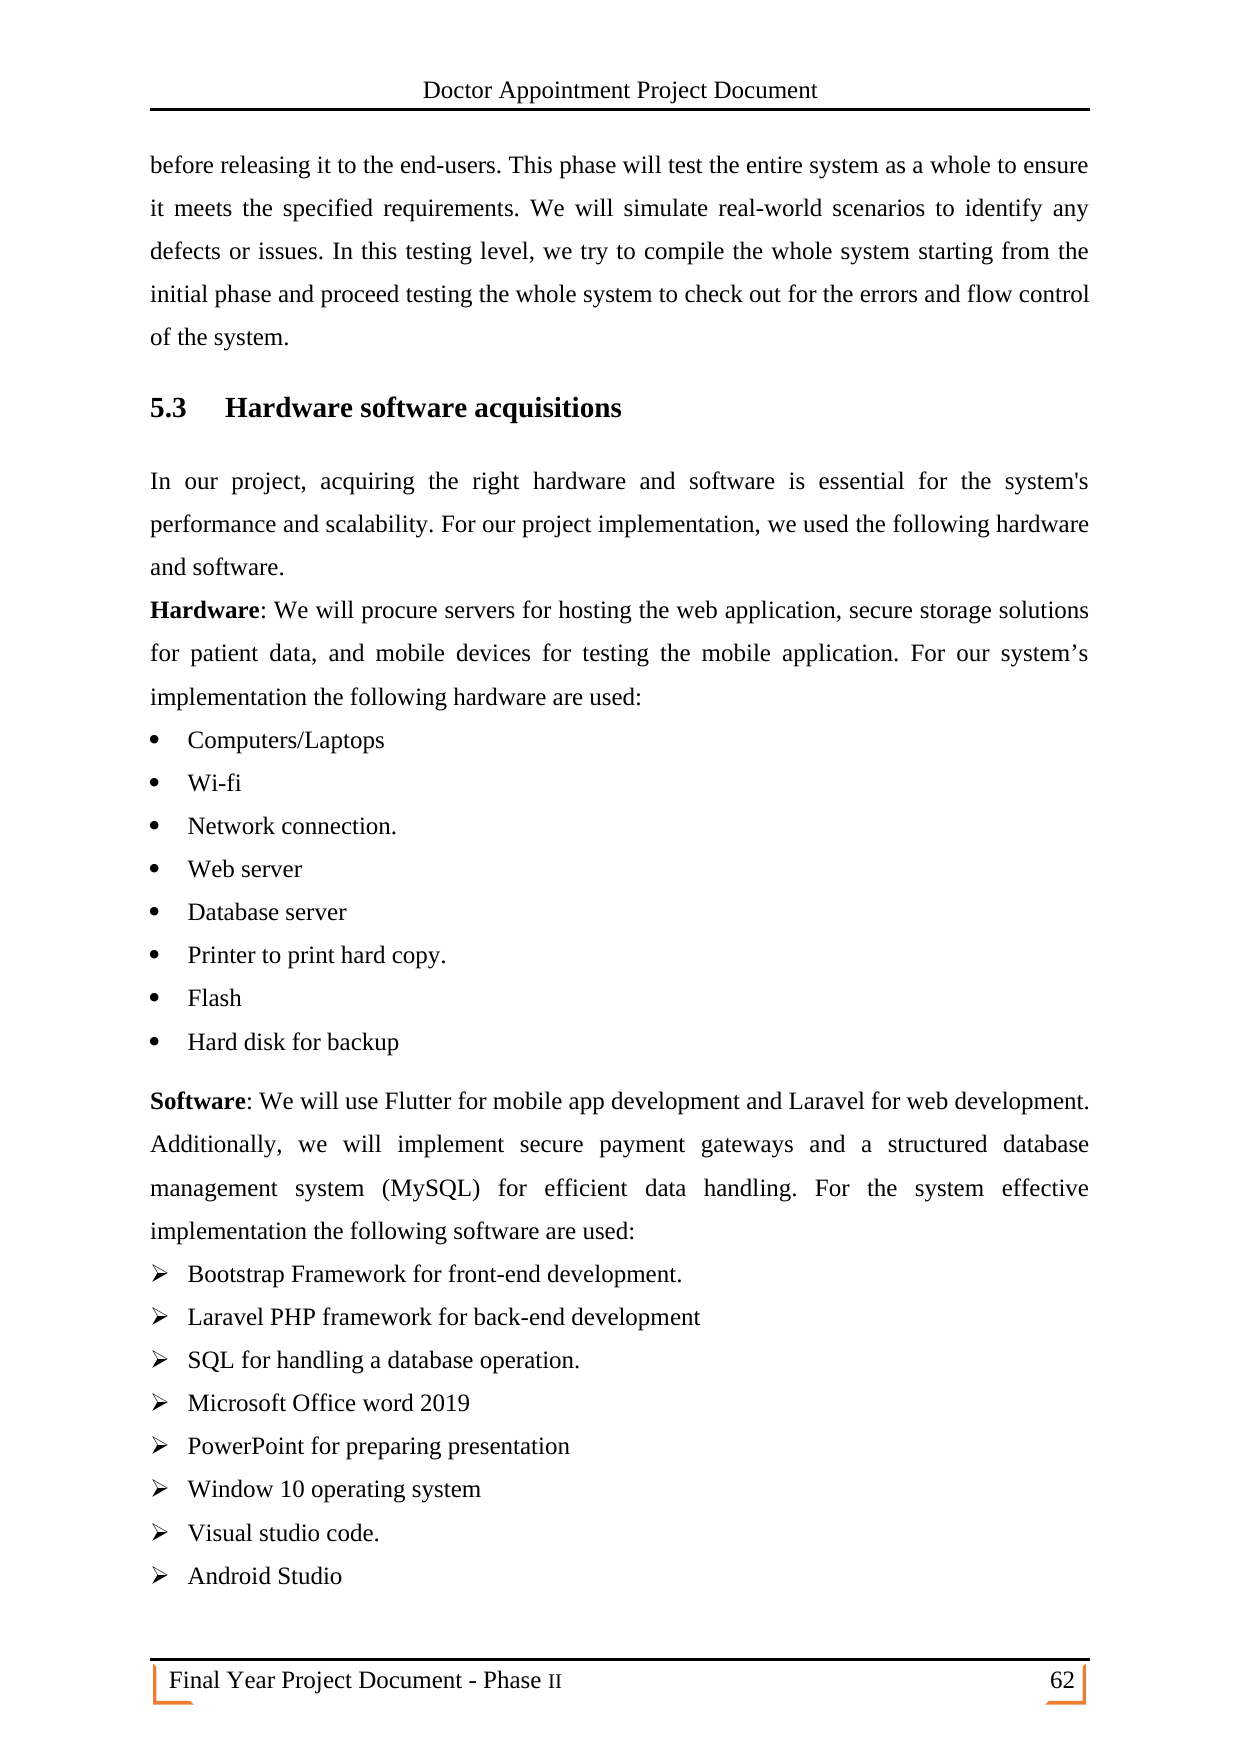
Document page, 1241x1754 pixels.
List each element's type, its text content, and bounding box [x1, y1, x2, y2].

list Flash [150, 983, 1090, 1012]
list Hard disk for backup [150, 1027, 1090, 1055]
list Visual studio code. [150, 1518, 1090, 1546]
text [150, 150, 1090, 351]
text Hardware: We will procure servers for hosting the web application, secure storage solutions for patient data, and mobile devices for testing the mobile application. For our system’s implementation the following hardware are used: [150, 595, 1090, 710]
list Laravel PHP framework for back-end development [150, 1302, 1090, 1331]
subtitle Hardware software acquisitions [150, 391, 1090, 424]
text In our project, acquiring the right hardware and software is essential for the system's performance and scalability. For our project implementation, we used the following hardware and software. [150, 466, 1090, 581]
list Window 10 operating system [150, 1474, 1090, 1503]
list Database server [150, 897, 1090, 926]
list PowerPoint for preparing presentation [150, 1431, 1090, 1460]
list SQL for handling a database operation. [150, 1345, 1090, 1374]
text Software: We will use Flutter for mobile app development and Laravel for web development. Additionally, we will implement secure payment gateways and a structured database management system (MySQL) for efficient data handling. For the system effective implementation the following software are used: [150, 1086, 1090, 1244]
list Android Studio [150, 1561, 1090, 1589]
list Microsoft Office word 2019 [150, 1388, 1090, 1417]
list Web server [150, 854, 1090, 883]
list Network connection. [150, 811, 1090, 840]
list Computers/Laptops [150, 725, 1090, 753]
list Wi-fi [150, 768, 1090, 797]
list Bootstrap Framework for front-end development. [150, 1259, 1090, 1288]
list Printer to print hard copy. [150, 940, 1090, 969]
